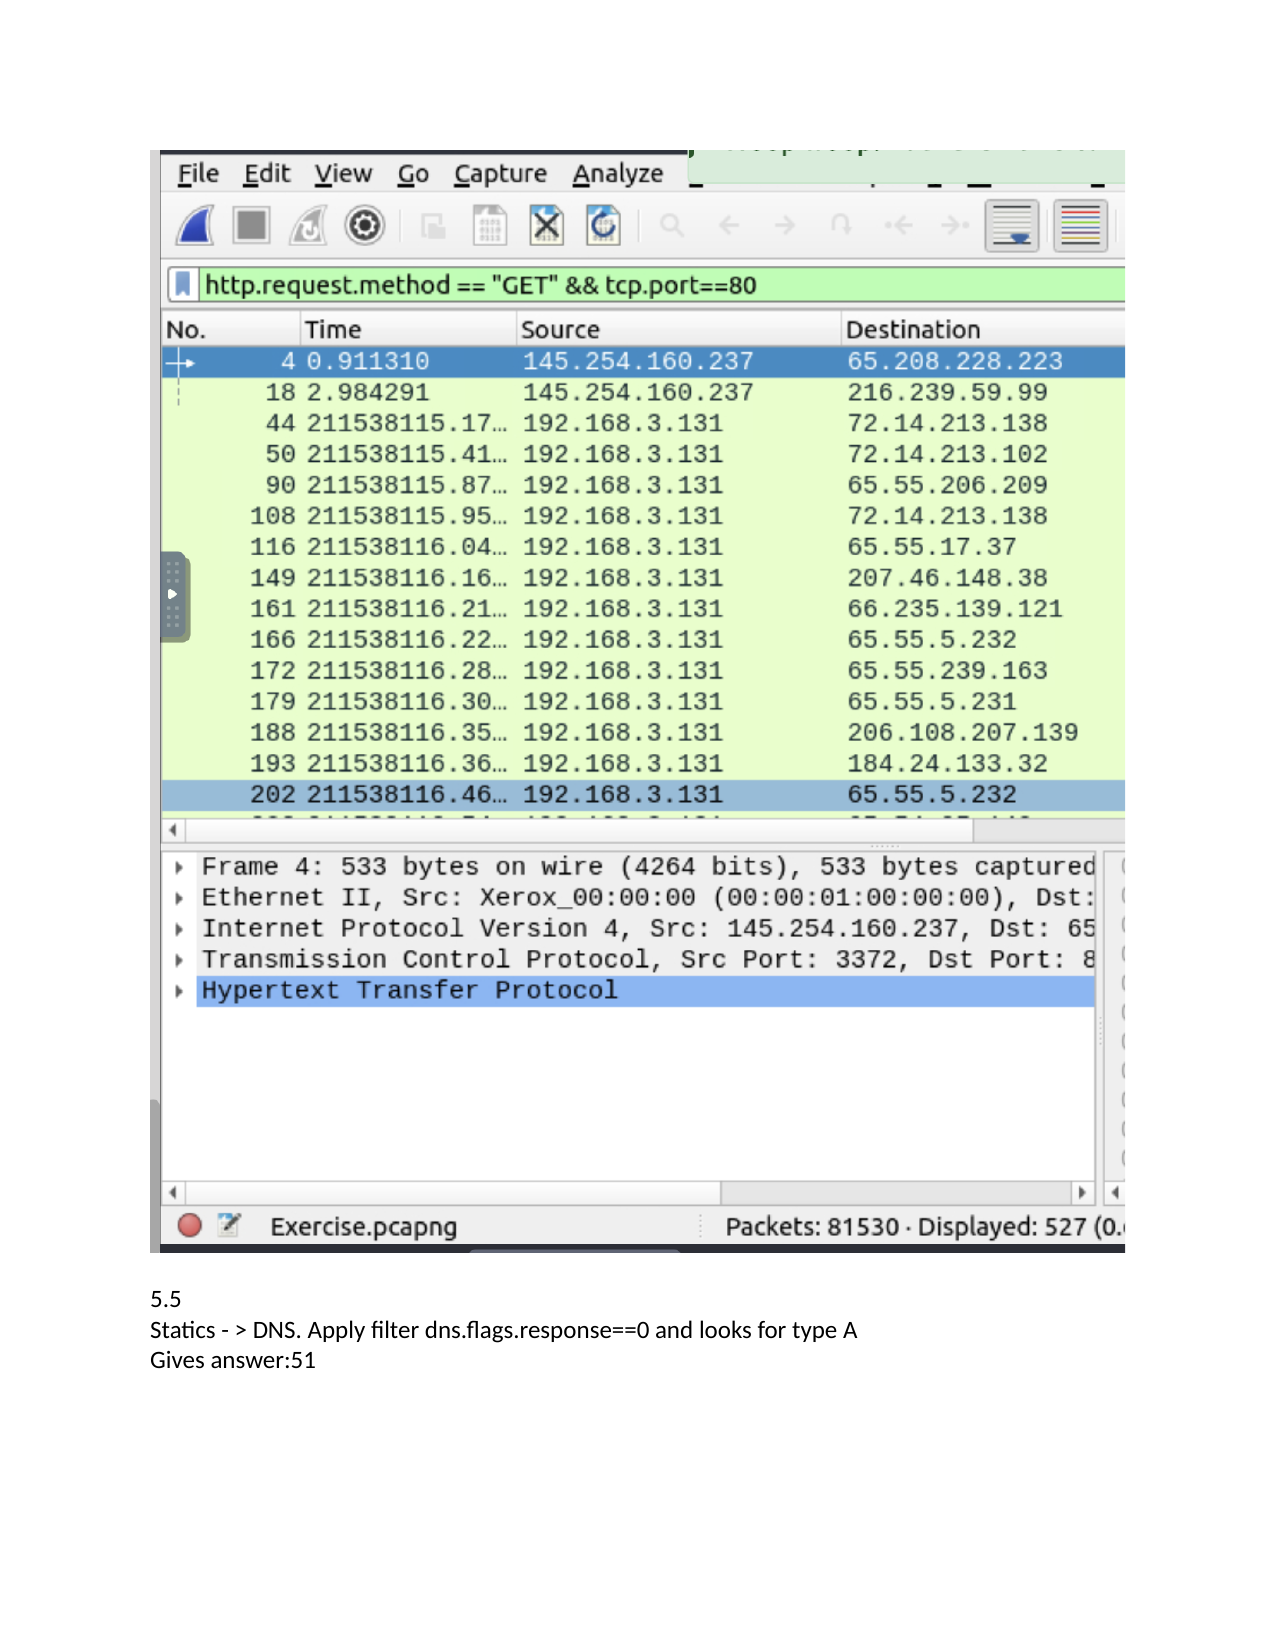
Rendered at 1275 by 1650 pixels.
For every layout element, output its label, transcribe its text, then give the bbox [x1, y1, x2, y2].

picture [150, 150, 1125, 1253]
text Gives answer:51 [150, 1344, 1125, 1375]
text Statics - > DNS. Apply filter dns.flags.response==0 and looks for type A [150, 1314, 1125, 1344]
text 5.5 [150, 1283, 1125, 1314]
